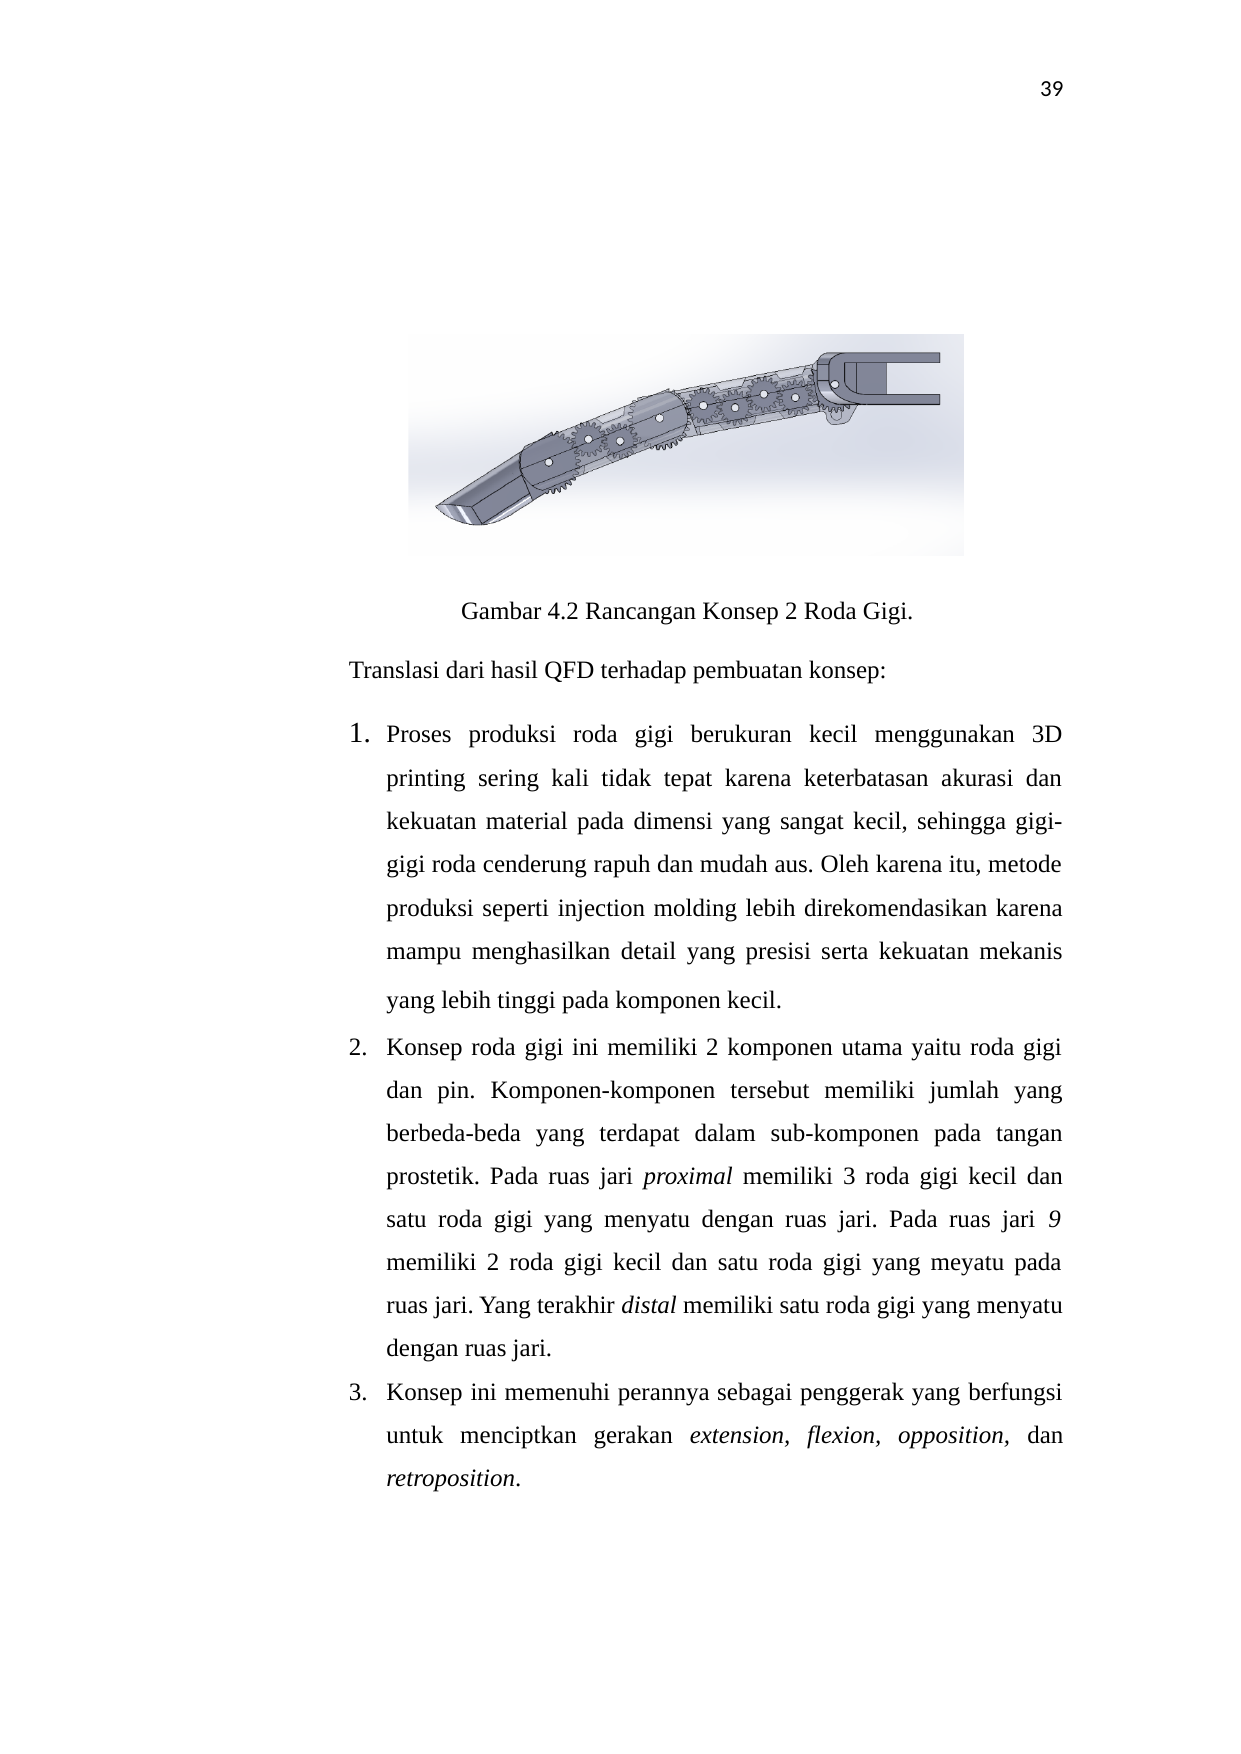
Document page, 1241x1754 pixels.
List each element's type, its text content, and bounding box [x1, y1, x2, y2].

list Konsep ini memenuhi perannya sebagai penggerak yang berfungsi untuk menciptkan gerakan extension, flexion, opposition, dan retroposition. [349, 1377, 1063, 1492]
text Translasi dari hasil QFD terhadap pembuatan konsep: [311, 656, 1063, 684]
list Konsep roda gigi ini memiliki 2 komponen utama yaitu roda gigi dan pin. Komponen-komponen tersebut memiliki jumlah yang berbeda-beda yang terdapat dalam sub-komponen pada tangan prostetik. Pada ruas jari proximal memiliki 3 roda gigi kecil dan satu roda gigi yang menyatu dengan ruas jari. Pada ruas jari 9 memiliki 2 roda gigi kecil dan satu roda gigi yang meyatu pada ruas jari. Yang terakhir distal memiliki satu roda gigi yang menyatu dengan ruas jari. [349, 1032, 1063, 1362]
list Proses produksi roda gigi berukuran kecil menggunakan 3D printing sering kali tidak tepat karena keterbatasan akurasi dan kekuatan material pada dimensi yang sangat kecil, sehingga gigi-gigi roda cenderung rapuh dan mudah aus. Oleh karena itu, metode produksi seperti injection molding lebih direkomendasikan karena mampu menghasilkan detail yang presisi serta kekuatan mekanis yang lebih tinggi pada komponen kecil. [349, 715, 1063, 1015]
text Gambar 4.2 Rancangan Konsep 2 Roda Gigi. [311, 596, 1063, 624]
picture [408, 334, 964, 556]
